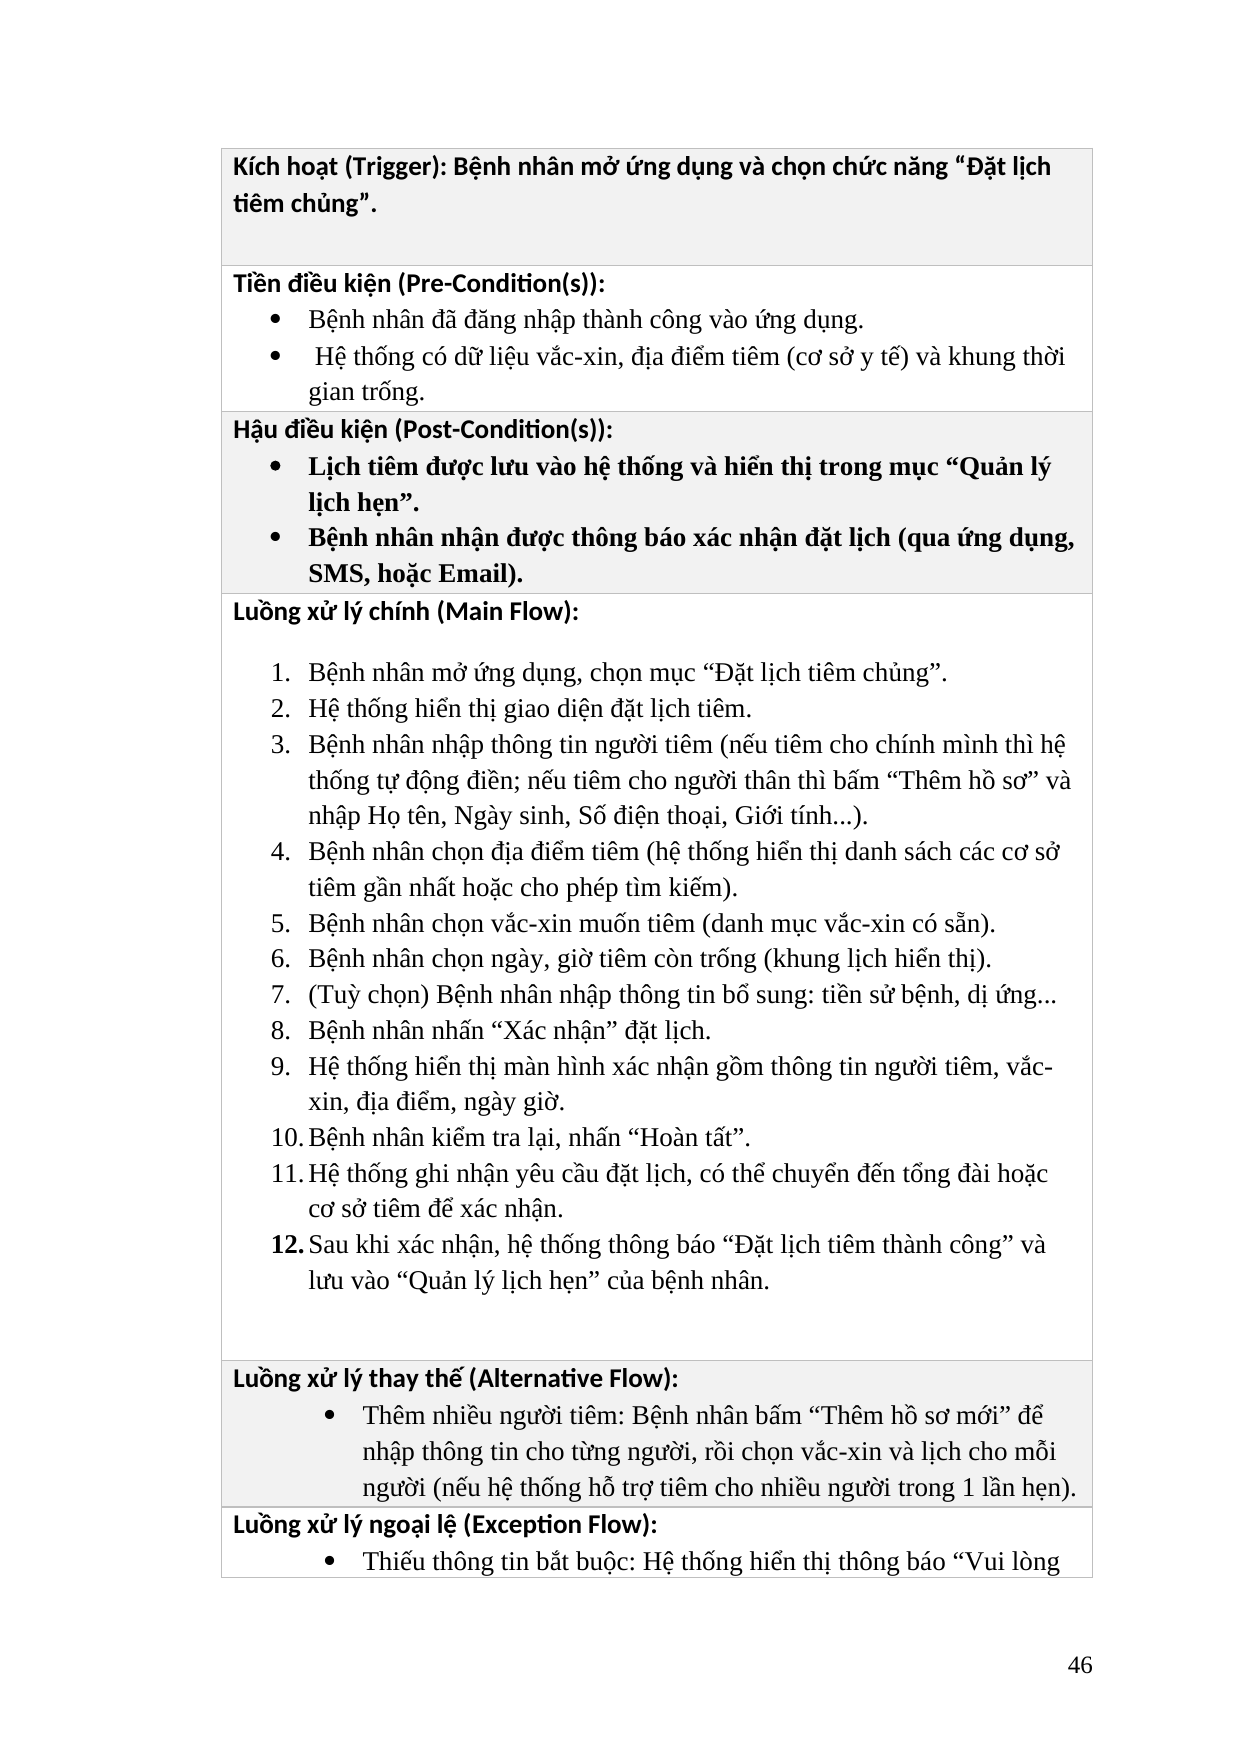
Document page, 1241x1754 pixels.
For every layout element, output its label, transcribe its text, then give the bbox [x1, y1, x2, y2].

table_cell Luồng xử lý thay thế (Alternative Flow): Thêm nhiều người tiêm: Bệnh nhân bấm “Thêm hồ sơ mới” để nhập thông tin cho từng người, rồi chọn vắc-xin và lịch cho mỗi người (nếu hệ thống hỗ trợ tiêm cho nhiều người trong 1 lần hẹn). [222, 1361, 1092, 1506]
table_cell Hậu điều kiện (Post-Condition(s)): Lịch tiêm được lưu vào hệ thống và hiển thị trong mục “Quản lý lịch hẹn”. Bệnh nhân nhận được thông báo xác nhận đặt lịch (qua ứng dụng, SMS, hoặc Email). [222, 412, 1092, 593]
table_cell Luồng xử lý chính (Main Flow): Bệnh nhân mở ứng dụng, chọn mục “Đặt lịch tiêm chủng”. Hệ thống hiển thị giao diện đặt lịch tiêm. Bệnh nhân nhập thông tin người tiêm (nếu tiêm cho chính mình thì hệ thống tự động điền; nếu tiêm cho người thân thì bấm “Thêm hồ sơ” và nhập Họ tên, Ngày sinh, Số điện thoại, Giới tính...). Bệnh nhân chọn địa điểm tiêm (hệ thống hiển thị danh sách các cơ sở tiêm gần nhất hoặc cho phép tìm kiếm). Bệnh nhân chọn vắc-xin muốn tiêm (danh mục vắc-xin có sẵn). Bệnh nhân chọn ngày, giờ tiêm còn trống (khung lịch hiển thị). (Tuỳ chọn) Bệnh nhân nhập thông tin bổ sung: tiền sử bệnh, dị ứng... Bệnh nhân nhấn “Xác nhận” đặt lịch. Hệ thống hiển thị màn hình xác nhận gồm thông tin người tiêm, vắc-xin, địa điểm, ngày giờ. Bệnh nhân kiểm tra lại, nhấn “Hoàn tất”. Hệ thống ghi nhận yêu cầu đặt lịch, có thể chuyển đến tổng đài hoặc cơ sở tiêm để xác nhận. Sau khi xác nhận, hệ thống thông báo “Đặt lịch tiêm thành công” và lưu vào “Quản lý lịch hẹn” của bệnh nhân. [222, 594, 1092, 1360]
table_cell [222, 1508, 1092, 1577]
table_cell Kích hoạt (Trigger): Bệnh nhân mở ứng dụng và chọn chức năng “Đặt lịch tiêm chủng”. [222, 149, 1092, 265]
table_cell Tiền điều kiện (Pre-Condition(s)): Bệnh nhân đã đăng nhập thành công vào ứng dụng. Hệ thống có dữ liệu vắc-xin, địa điểm tiêm (cơ sở y tế) và khung thời gian trống. [222, 266, 1092, 411]
